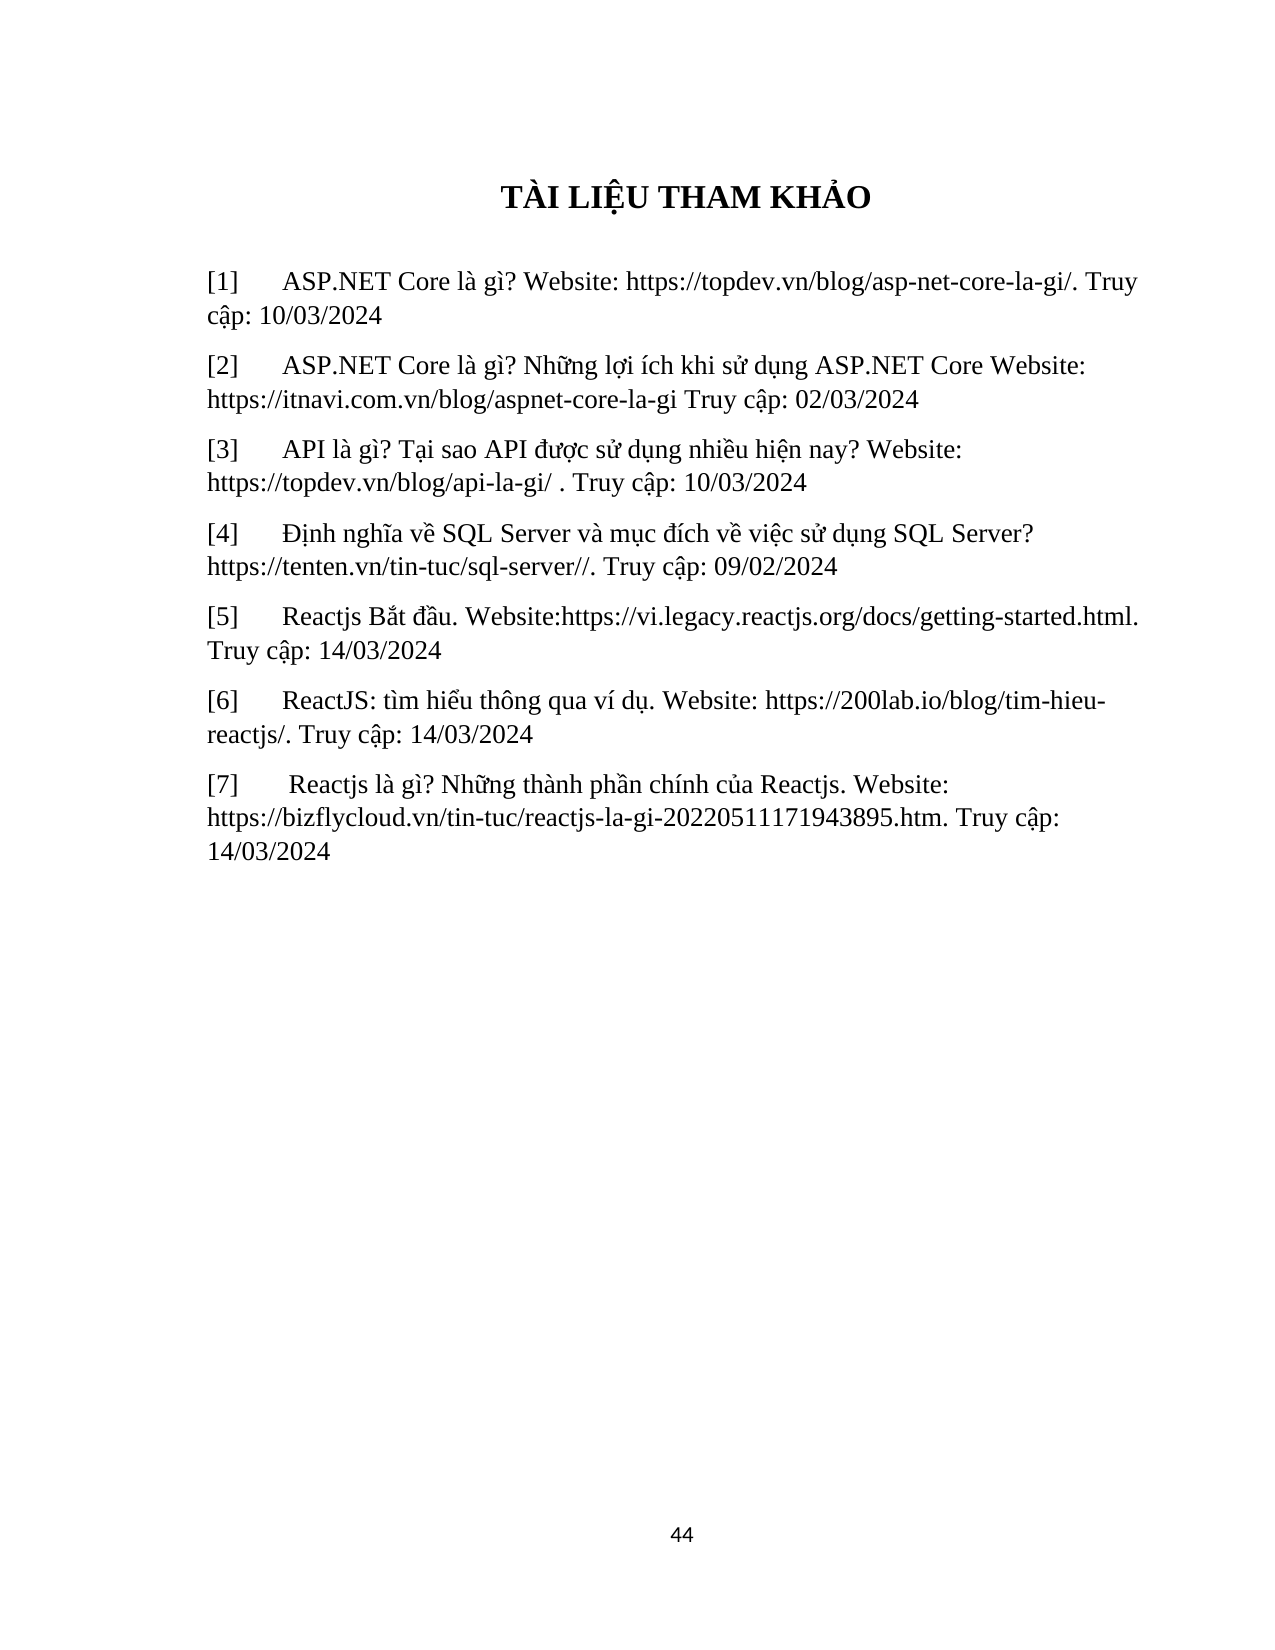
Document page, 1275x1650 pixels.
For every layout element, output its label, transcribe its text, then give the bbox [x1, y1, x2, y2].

subtitle TÀI LIỆU THAM KHẢO [207, 177, 1157, 216]
text [1] ASP.NET Core là gì? Website: https://topdev.vn/blog/asp-net-core-la-gi/. Truy cập: 10/03/2024 [207, 265, 1157, 330]
text [6] ReactJS: tìm hiểu thông qua ví dụ. Website: https://200lab.io/blog/tim-hieu-reactjs/. Truy cập: 14/03/2024 [207, 684, 1157, 749]
text [2] ASP.NET Core là gì? Những lợi ích khi sử dụng ASP.NET Core Website: https://itnavi.com.vn/blog/aspnet-core-la-gi Truy cập: 02/03/2024 [207, 349, 1157, 414]
text [7] Reactjs là gì? Những thành phần chính của Reactjs. Website: https://bizflycloud.vn/tin-tuc/reactjs-la-gi-20220511171943895.htm. Truy cập: 14/03/2024 [207, 768, 1157, 866]
text [5] Reactjs Bắt đầu. Website:https://vi.legacy.reactjs.org/docs/getting-started.html. Truy cập: 14/03/2024 [207, 600, 1157, 665]
text [3] API là gì? Tại sao API được sử dụng nhiều hiện nay? Website: https://topdev.vn/blog/api-la-gi/ . Truy cập: 10/03/2024 [207, 433, 1157, 498]
text [4] Định nghĩa về SQL Server và mục đích về việc sử dụng SQL Server? https://tenten.vn/tin-tuc/sql-server//. Truy cập: 09/02/2024 [207, 517, 1157, 581]
